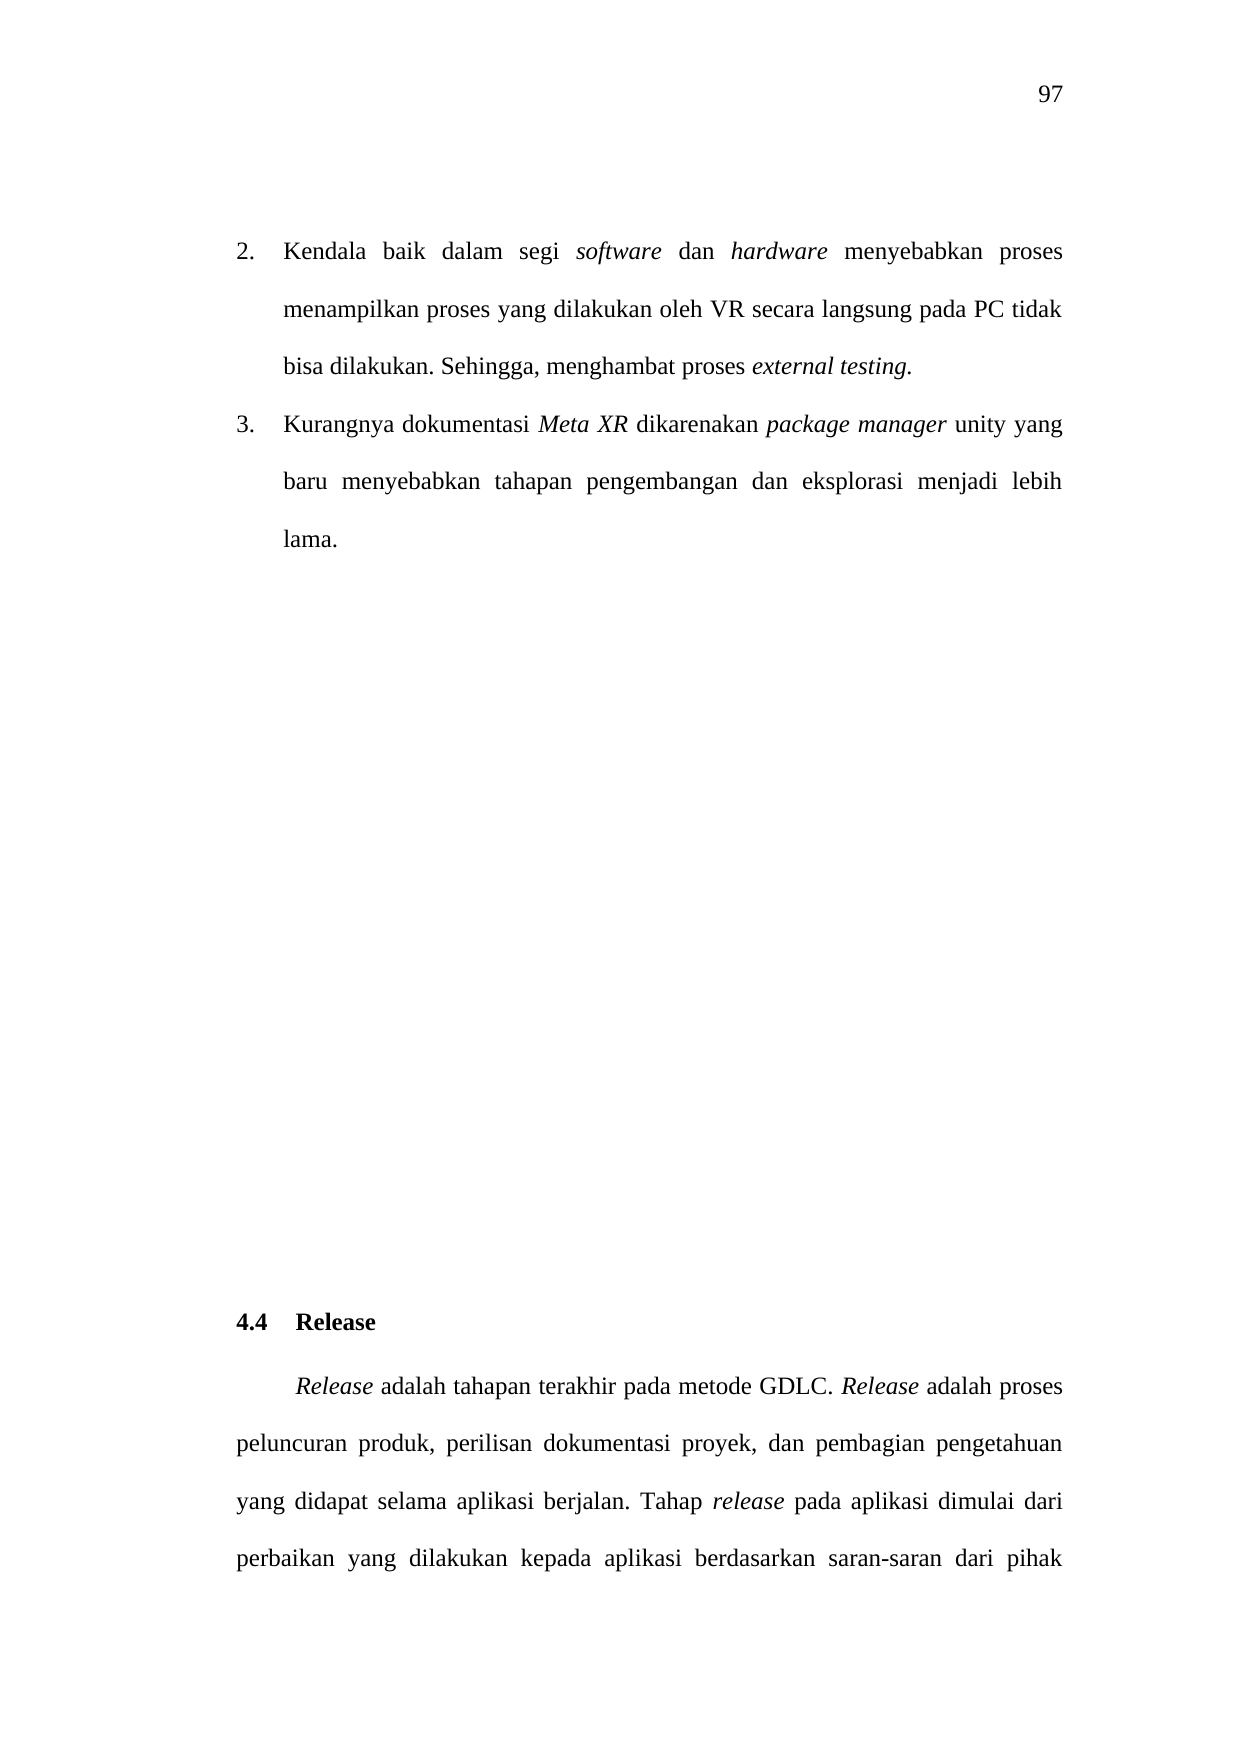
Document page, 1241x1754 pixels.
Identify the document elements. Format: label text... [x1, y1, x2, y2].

list Kendala baik dalam segi software dan hardware menyebabkan proses menampilkan proses yang dilakukan oleh VR secara langsung pada PC tidak bisa dilakukan. Sehingga, menghambat proses external testing. [236, 236, 1063, 380]
list Kurangnya dokumentasi Meta XR dikarenakan package manager unity yang baru menyebabkan tahapan pengembangan dan eksplorasi menjadi lebih lama. [236, 409, 1063, 552]
text Release [236, 1307, 1063, 1336]
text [236, 1371, 1063, 1572]
